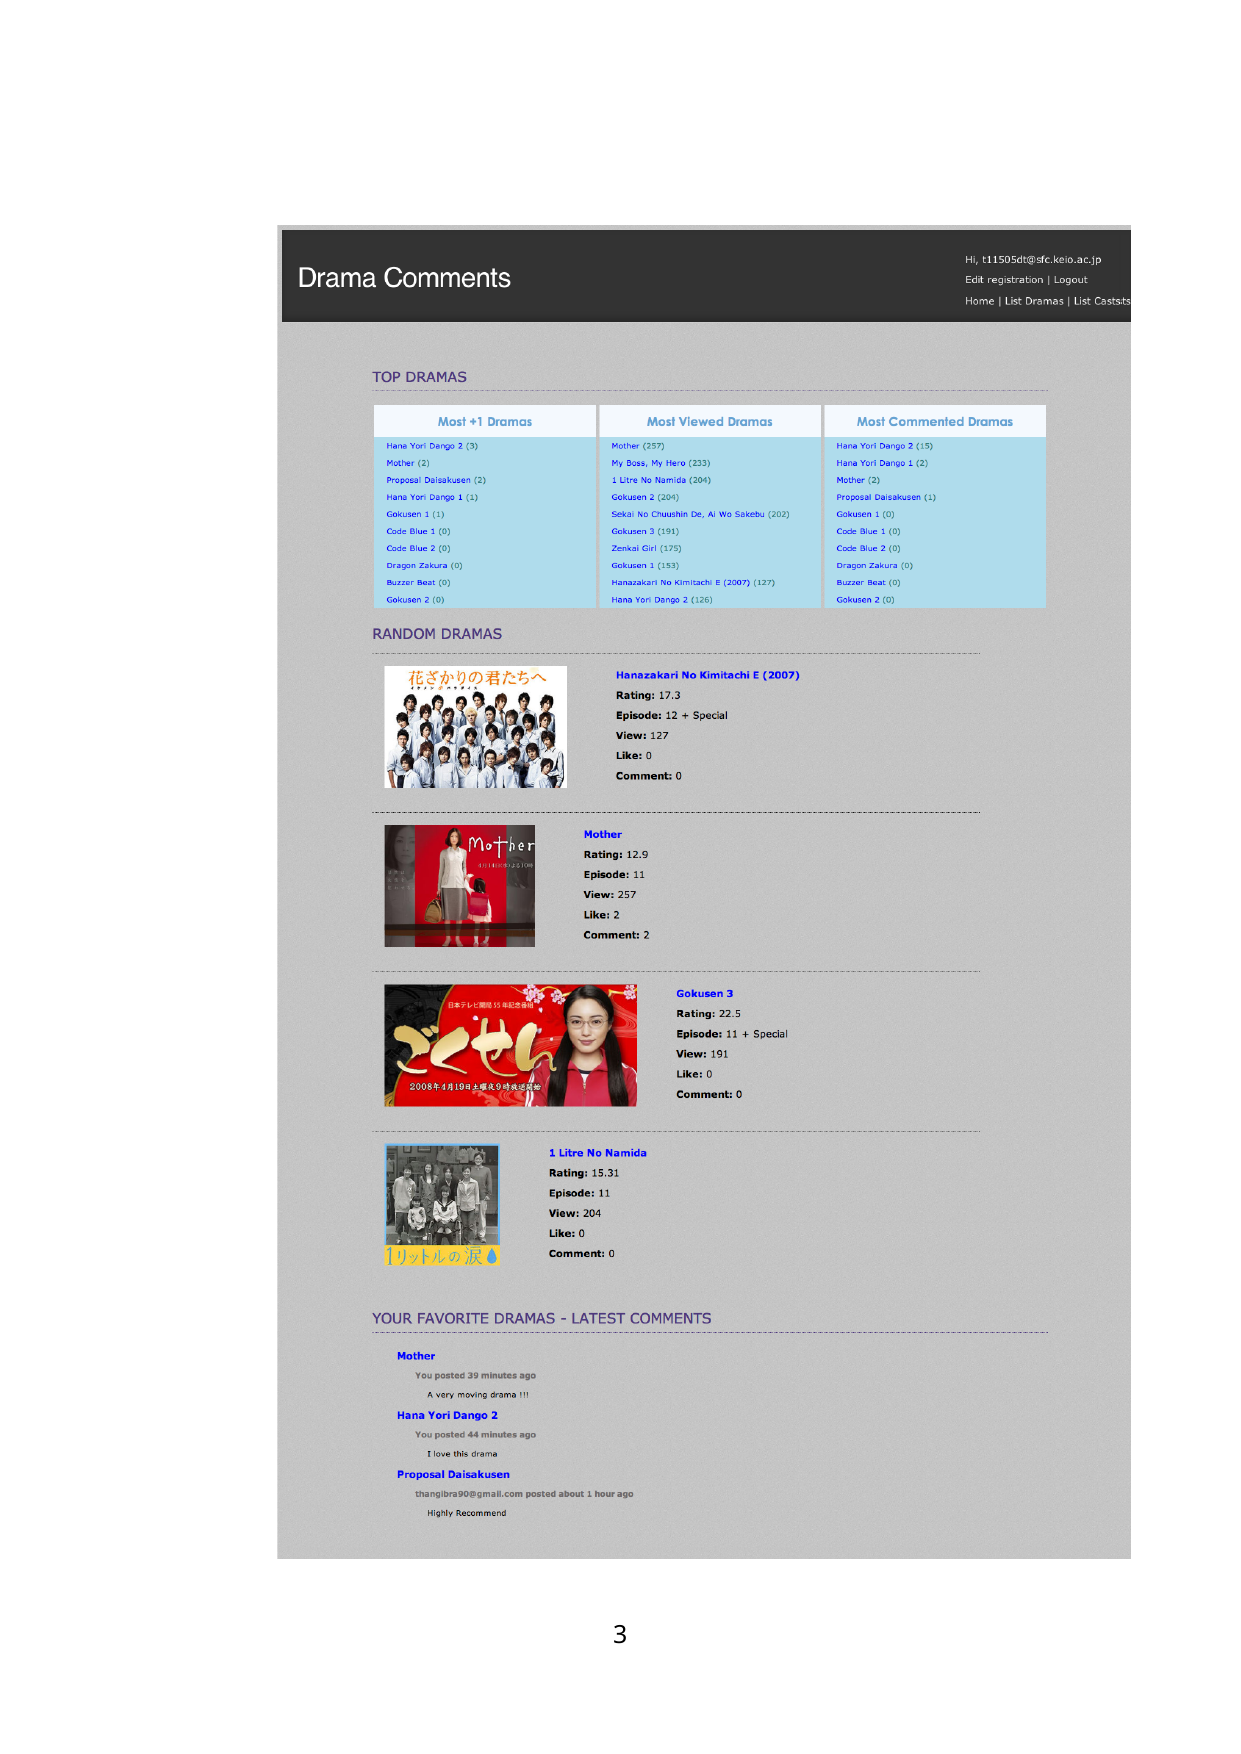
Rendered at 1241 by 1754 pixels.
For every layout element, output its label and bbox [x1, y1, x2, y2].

picture [277, 225, 1131, 1559]
